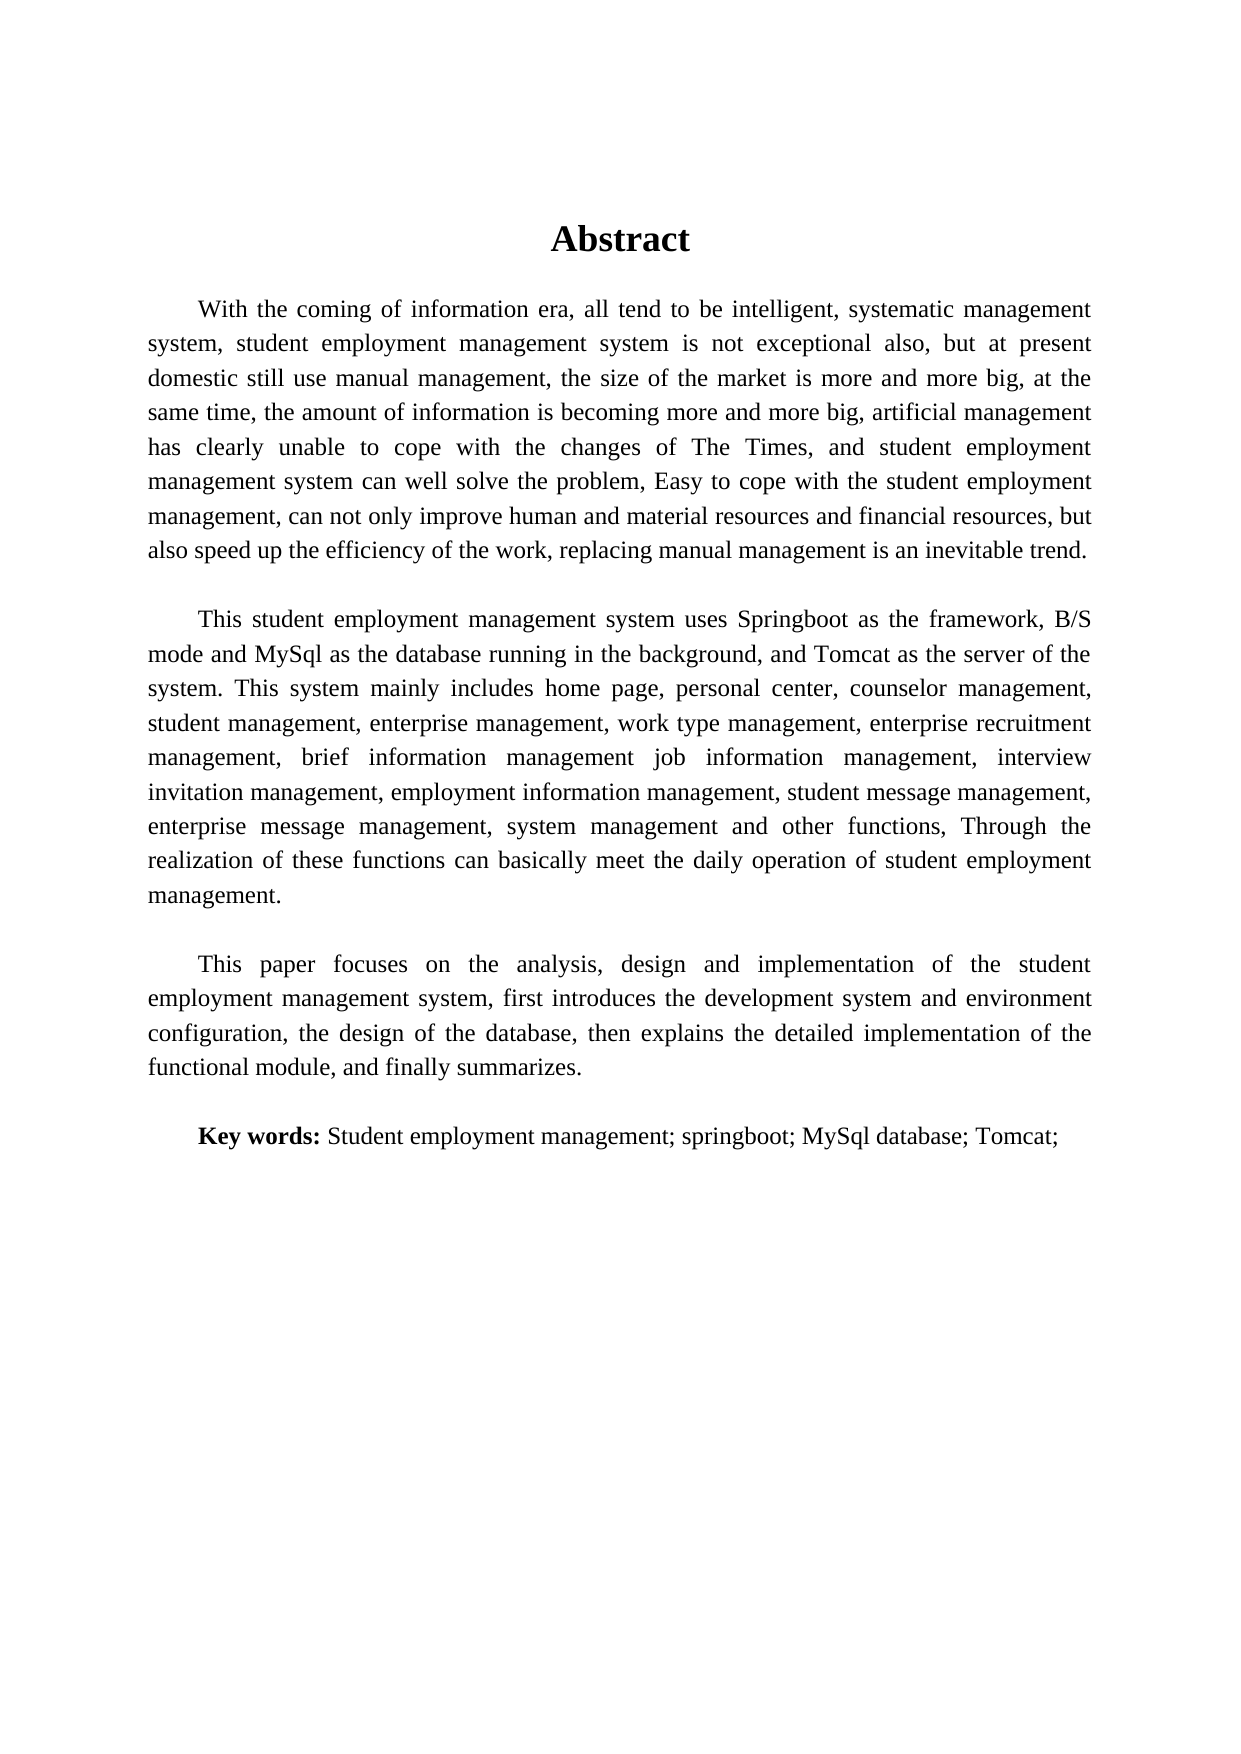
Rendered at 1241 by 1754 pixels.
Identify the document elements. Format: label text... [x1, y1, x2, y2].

text With the coming of information era, all tend to be intelligent, systematic management system, student employment management system is not exceptional also, but at present domestic still use manual management, the size of the market is more and more big, at the same time, the amount of information is becoming more and more big, artificial management has clearly unable to cope with the changes of The Times, and student employment management system can well solve the problem, Easy to cope with the student employment management, can not only improve human and material resources and financial resources, but also speed up the efficiency of the work, replacing manual management is an inevitable trend. [148, 294, 1092, 564]
text Abstract [148, 216, 1092, 259]
text This student employment management system uses Springboot as the framework, B/S mode and MySql as the database running in the background, and Tomcat as the server of the system. This system mainly includes home page, personal center, counselor management, student management, enterprise management, work type management, enterprise recruitment management, brief information management job information management, interview invitation management, employment information management, student message management, enterprise message management, system management and other functions, Through the realization of these functions can basically meet the daily operation of student employment management. [148, 604, 1092, 909]
text This paper focuses on the analysis, design and implementation of the student employment management system, first introduces the development system and environment configuration, the design of the database, then explains the detailed implementation of the functional module, and finally summarizes. [148, 949, 1092, 1081]
text Key words: Student employment management; springboot; MySql database; Tomcat; [148, 1121, 1092, 1150]
